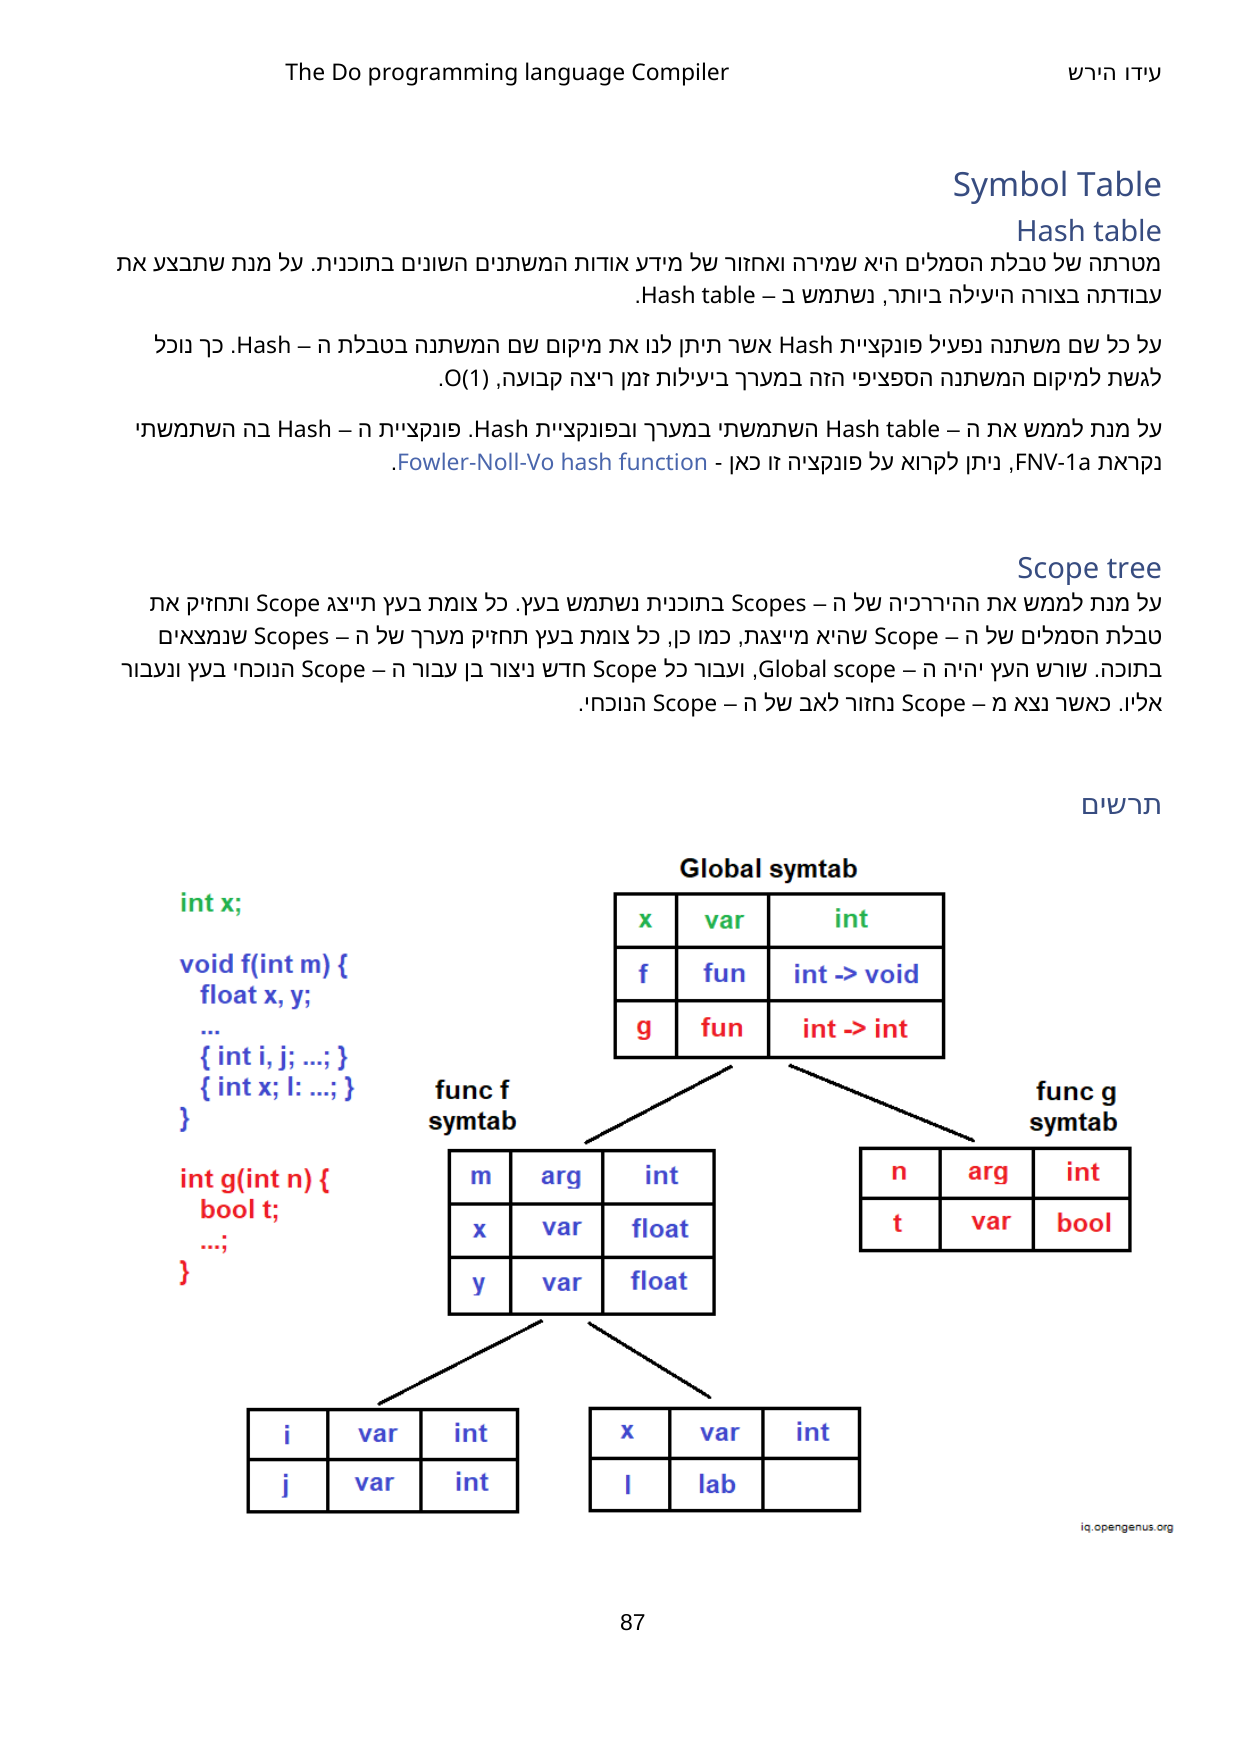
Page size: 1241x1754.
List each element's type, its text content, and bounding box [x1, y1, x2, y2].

text מטרתה של טבלת הסמלים היא שמירה ואחזור של מידע אודות המשתנים השונים בתוכנית. על מנת שתבצע את עבודתה בצורה היעילה ביותר, נשתמש ב – Hash table. [103, 250, 1162, 310]
subtitle תרשים [103, 787, 1162, 821]
subtitle Symbol Table [103, 161, 1162, 206]
text על מנת לממש את ההיררכיה של ה – Scopes בתוכנית נשתמש בעץ. כל צומת בעץ תייצג Scope ותחזיק את טבלת הסמלים של ה – Scope שהיא מייצגת, כמו כן, כל צומת בעץ תחזיק מערך של ה – Scopes שנמצאים בתוכה. שורש העץ יהיה ה – Global scope, ועבור כל Scope חדש ניצור בן עבור ה – Scope הנוכחי בעץ ונעבור אליו. כאשר נצא מ – Scope נחזור לאב של ה – Scope הנוכחי. [103, 587, 1162, 718]
text על מנת לממש את ה – Hash table השתמשתי במערך ובפונקציית Hash. פונקציית ה – Hash בה השתמשתי נקראת FNV-1a, ניתן לקרוא על פונקציה זו כאן - Fowler-Noll-Vo hash function. [103, 413, 1162, 477]
subtitle Hash table [103, 211, 1162, 250]
picture [108, 831, 1201, 1559]
subtitle Scope tree [103, 547, 1162, 587]
text על כל שם משתנה נפעיל פונקציית Hash אשר תיתן לנו את מיקום שם המשתנה בטבלת ה – Hash. כך נוכל לגשת למיקום המשתנה הספציפי הזה במערך ביעילות זמן ריצה קבועה, O(1). [103, 329, 1162, 394]
